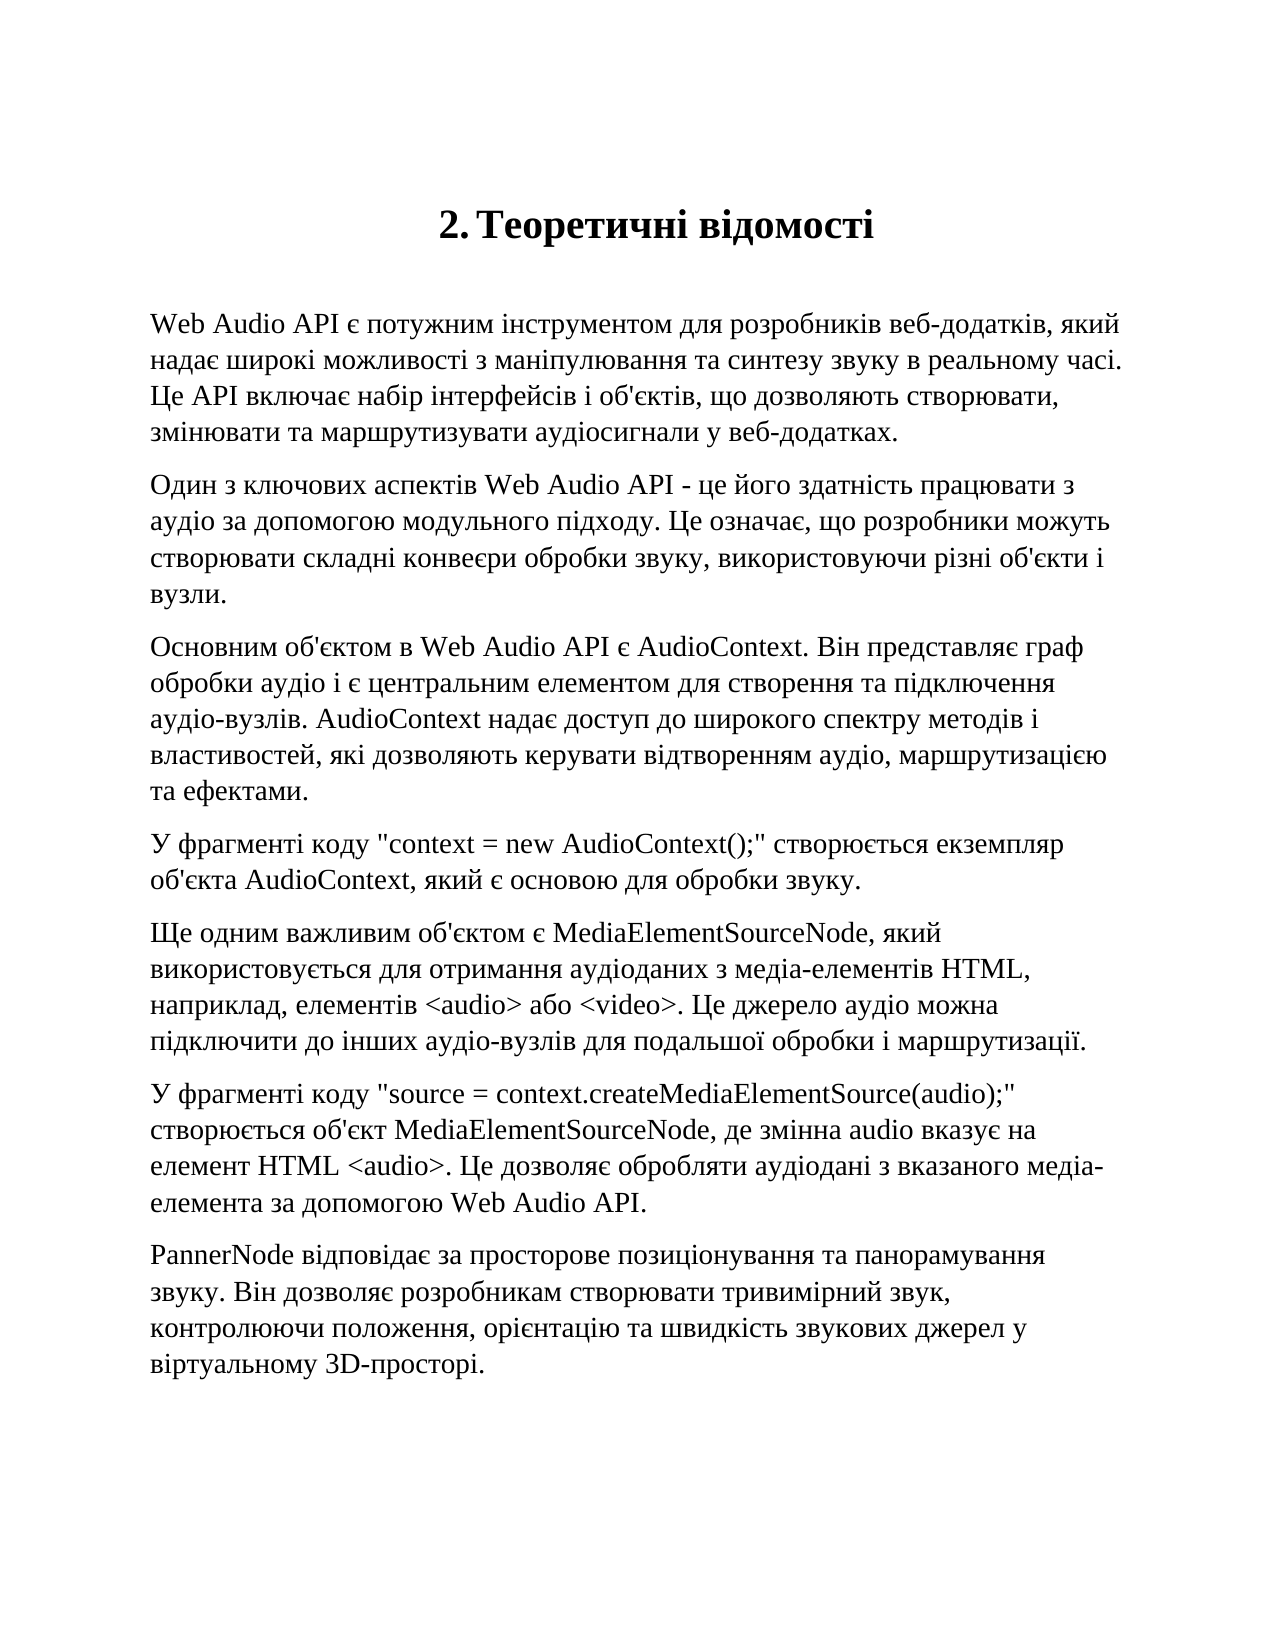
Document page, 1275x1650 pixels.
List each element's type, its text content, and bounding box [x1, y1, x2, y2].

text Один з ключових аспектів Web Audio API - це його здатність працювати з аудіо за допомогою модульного підходу. Це означає, що розробники можуть створювати складні конвеєри обробки звуку, використовуючи різні об'єкти і вузли. [150, 467, 1125, 609]
text У фрагменті коду "source = context.createMediaElementSource(audio);" створюється об'єкт MediaElementSourceNode, де змінна audio вказує на елемент HTML <audio>. Це дозволяє обробляти аудіодані з вказаного медіа-елемента за допомогою Web Audio API. [150, 1076, 1125, 1218]
text Основним об'єктом в Web Audio API є AudioContext. Він представляє граф обробки аудіо і є центральним елементом для створення та підключення аудіо-вузлів. AudioContext надає доступ до широкого спектру методів і властивостей, які дозволяють керувати відтворенням аудіо, маршрутизацією та ефектами. [150, 629, 1125, 807]
subtitle Теоретичні відомості [187, 200, 1125, 248]
text Ще одним важливим об'єктом є MediaElementSourceNode, який використовується для отримання аудіоданих з медіа-елементів HTML, наприклад, елементів <audio> або <video>. Це джерело аудіо можна підключити до інших аудіо-вузлів для подальшої обробки і маршрутизації. [150, 915, 1125, 1057]
text У фрагменті коду "context = new AudioContext();" створюється екземпляр об'єкта AudioContext, який є основою для обробки звуку. [150, 826, 1125, 896]
text PannerNode відповідає за просторове позиціонування та панорамування звуку. Він дозволяє розробникам створювати тривимірний звук, контролюючи положення, орієнтацію та швидкість звукових джерел у віртуальному 3D-просторі. [150, 1237, 1125, 1379]
text Web Audio API є потужним інструментом для розробників веб-додатків, який надає широкі можливості з маніпулювання та синтезу звуку в реальному часі. Це API включає набір інтерфейсів і об'єктів, що дозволяють створювати, змінювати та маршрутизувати аудіосигнали у веб-додатках. [150, 306, 1125, 448]
